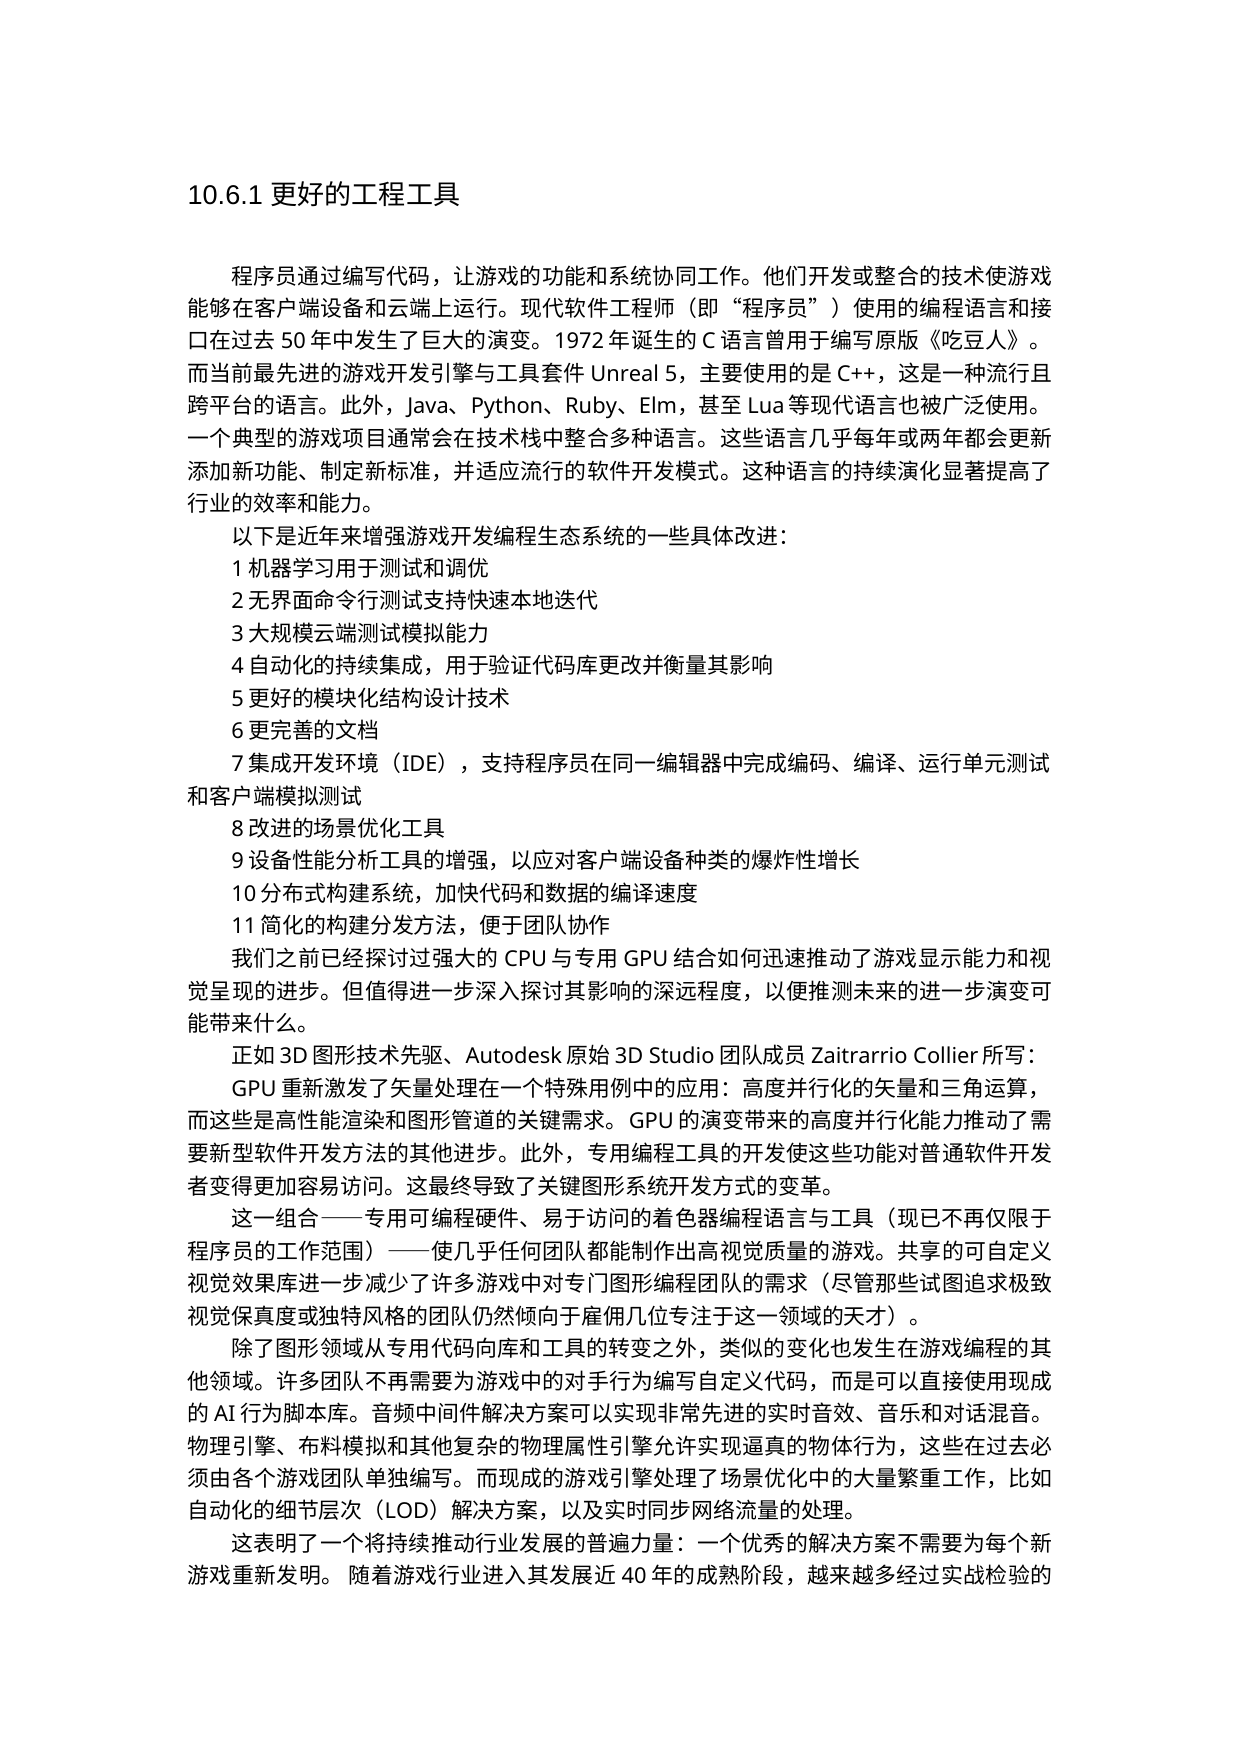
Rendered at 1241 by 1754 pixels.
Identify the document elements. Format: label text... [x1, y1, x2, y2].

text 以下是近年来增强游戏开发编程生态系统的一些具体改进： [187, 518, 1053, 551]
text 7集成开发环境（IDE），支持程序员在同一编辑器中完成编码、编译、运行单元测试和客户端模拟测试 [187, 746, 1053, 811]
text 3大规模云端测试模拟能力 [187, 616, 1053, 648]
text 我们之前已经探讨过强大的CPU与专用GPU结合如何迅速推动了游戏显示能力和视觉呈现的进步。但值得进一步深入探讨其影响的深远程度，以便推测未来的进一步演变可能带来什么。 [187, 941, 1053, 1038]
text 8改进的场景优化工具 [187, 811, 1053, 843]
text 11简化的构建分发方法，便于团队协作 [187, 908, 1053, 941]
text 10分布式构建系统，加快代码和数据的编译速度 [187, 876, 1053, 908]
text 4自动化的持续集成，用于验证代码库更改并衡量其影响 [187, 648, 1053, 681]
text 6更完善的文档 [187, 713, 1053, 746]
text 程序员通过编写代码，让游戏的功能和系统协同工作。他们开发或整合的技术使游戏能够在客户端设备和云端上运行。现代软件工程师（即“程序员”）使用的编程语言和接口在过去50年中发生了巨大的演变。1972年诞生的C语言曾用于编写原版《吃豆人》。而当前最先进的游戏开发引擎与工具套件Unreal 5，主要使用的是C++，这是一种流行且跨平台的语言。此外，Java、Python、Ruby、Elm，甚至Lua等现代语言也被广泛使用。一个典型的游戏项目通常会在技术栈中整合多种语言。这些语言几乎每年或两年都会更新，添加新功能、制定新标准，并适应流行的软件开发模式。这种语言的持续演化显著提高了行业的效率和能力。 [187, 258, 1053, 518]
text 1机器学习用于测试和调优 [187, 551, 1053, 583]
text 除了图形领域从专用代码向库和工具的转变之外，类似的变化也发生在游戏编程的其他领域。许多团队不再需要为游戏中的对手行为编写自定义代码，而是可以直接使用现成的AI行为脚本库。音频中间件解决方案可以实现非常先进的实时音效、音乐和对话混音。物理引擎、布料模拟和其他复杂的物理属性引擎允许实现逼真的物体行为，这些在过去必须由各个游戏团队单独编写。而现成的游戏引擎处理了场景优化中的大量繁重工作，比如自动化的细节层次（LOD）解决方案，以及实时同步网络流量的处理。 [187, 1331, 1053, 1526]
subtitle 10.6.1 更好的工程工具 [187, 162, 1053, 227]
text 9设备性能分析工具的增强，以应对客户端设备种类的爆炸性增长 [187, 843, 1053, 876]
text 5更好的模块化结构设计技术 [187, 681, 1053, 713]
text 这一组合——专用可编程硬件、易于访问的着色器编程语言与工具（现已不再仅限于程序员的工作范围）——使几乎任何团队都能制作出高视觉质量的游戏。共享的可自定义视觉效果库进一步减少了许多游戏中对专门图形编程团队的需求（尽管那些试图追求极致视觉保真度或独特风格的团队仍然倾向于雇佣几位专注于这一领域的天才）。 [187, 1201, 1053, 1331]
text 2无界面命令行测试支持快速本地迭代 [187, 583, 1053, 616]
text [187, 1526, 1053, 1591]
text 正如3D图形技术先驱、Autodesk原始3D Studio团队成员Zaitrarrio Collier所写： [187, 1038, 1053, 1071]
text GPU重新激发了矢量处理在一个特殊用例中的应用：高度并行化的矢量和三角运算，而这些是高性能渲染和图形管道的关键需求。GPU的演变带来的高度并行化能力推动了需要新型软件开发方法的其他进步。此外，专用编程工具的开发使这些功能对普通软件开发者变得更加容易访问。这最终导致了关键图形系统开发方式的变革。 [187, 1071, 1053, 1201]
